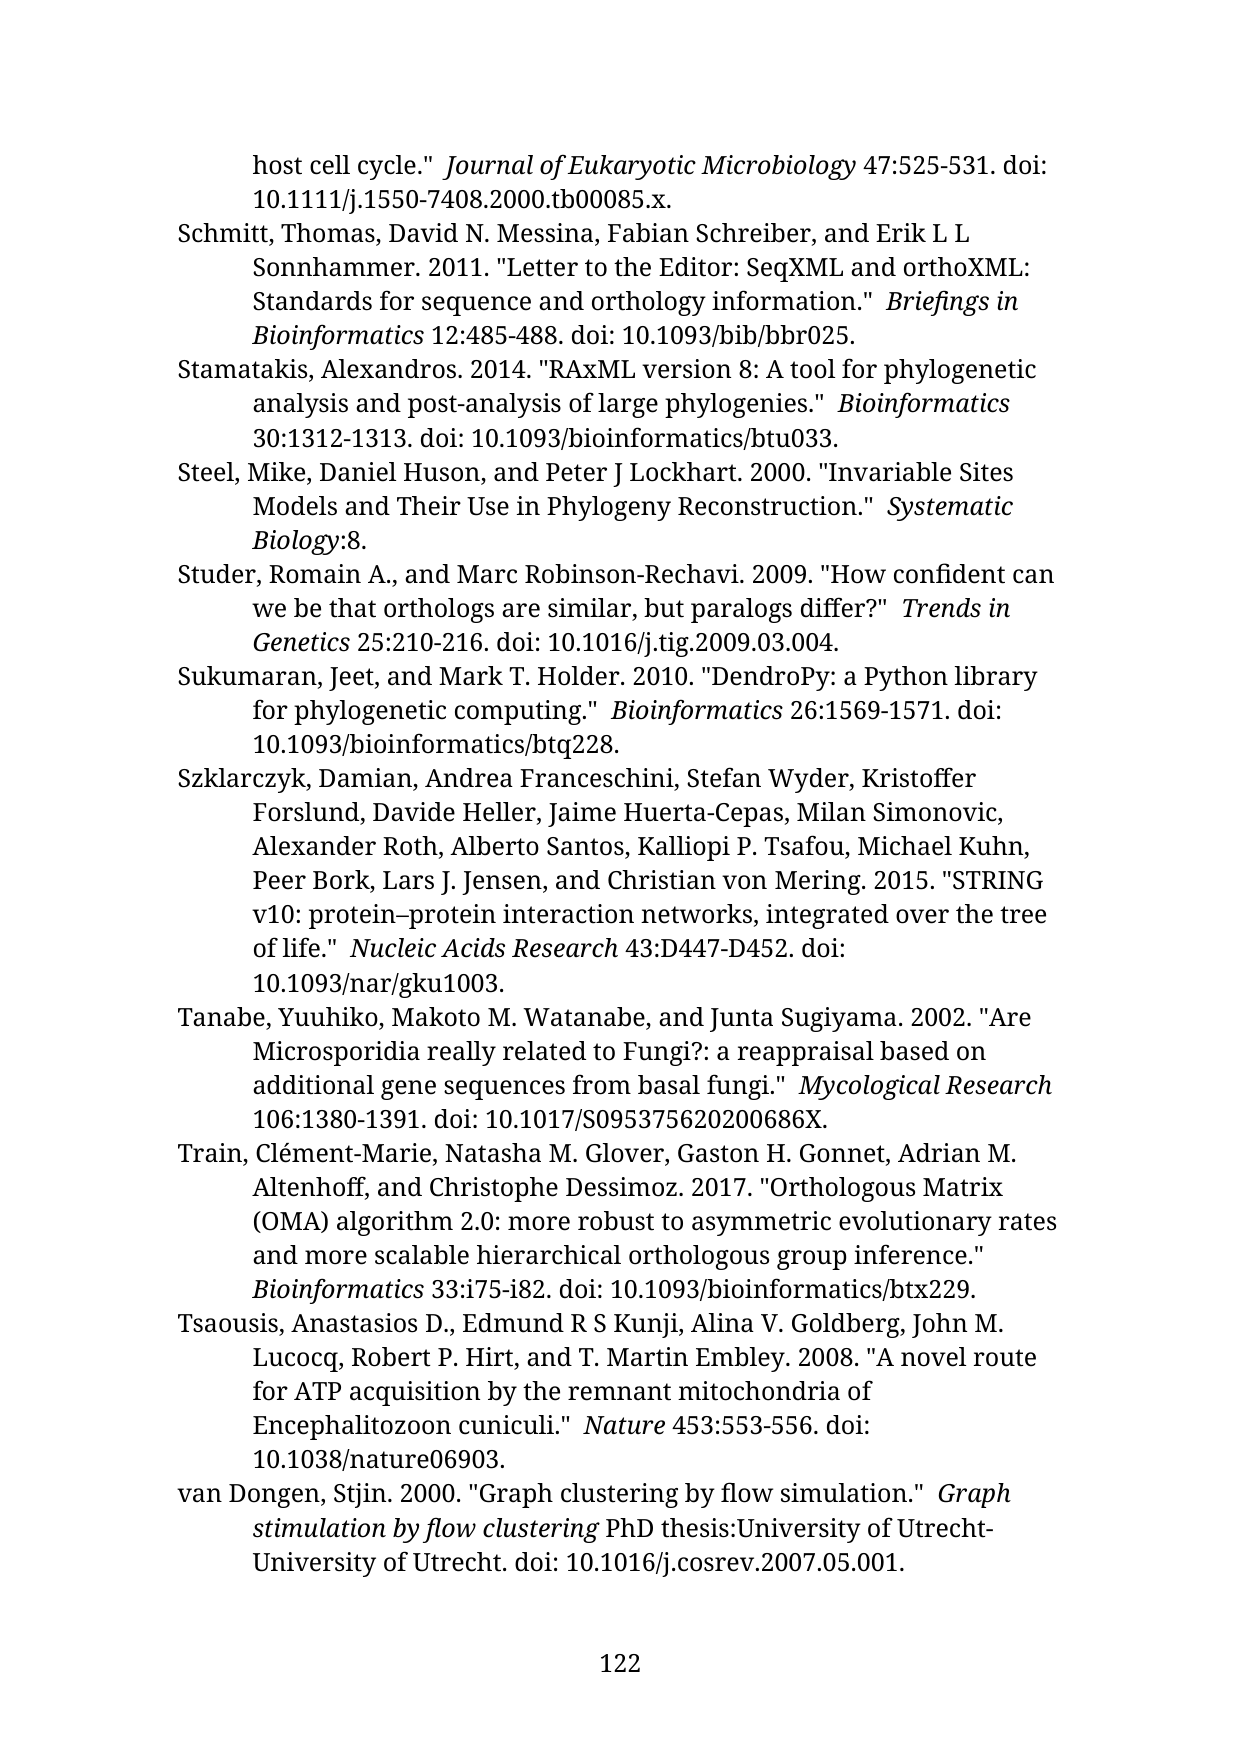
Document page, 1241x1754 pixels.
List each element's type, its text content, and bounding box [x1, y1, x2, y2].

text Steel, Mike, Daniel Huson, and Peter J Lockhart. 2000. "Invariable Sites Models and Their Use in Phylogeny Reconstruction." Systematic Biology:8. [177, 454, 1063, 556]
text Stamatakis, Alexandros. 2014. "RAxML version 8: A tool for phylogenetic analysis and post-analysis of large phylogenies." Bioinformatics 30:1312-1313. doi: 10.1093/bioinformatics/btu033. [177, 352, 1063, 454]
text van Dongen, Stjin. 2000. "Graph clustering by flow simulation." Graph stimulation by flow clustering PhD thesis:University of Utrecht-University of Utrecht. doi: 10.1016/j.cosrev.2007.05.001. [177, 1476, 1063, 1578]
text Tanabe, Yuuhiko, Makoto M. Watanabe, and Junta Sugiyama. 2002. "Are Microsporidia really related to Fungi?: a reappraisal based on additional gene sequences from basal fungi." Mycological Research 106:1380-1391. doi: 10.1017/S095375620200686X. [177, 999, 1063, 1136]
text Train, Clément-Marie, Natasha M. Glover, Gaston H. Gonnet, Adrian M. Altenhoff, and Christophe Dessimoz. 2017. "Orthologous Matrix (OMA) algorithm 2.0: more robust to asymmetric evolutionary rates and more scalable hierarchical orthologous group inference." Bioinformatics 33:i75-i82. doi: 10.1093/bioinformatics/btx229. [177, 1136, 1063, 1306]
text Tsaousis, Anastasios D., Edmund R S Kunji, Alina V. Goldberg, John M. Lucocq, Robert P. Hirt, and T. Martin Embley. 2008. "A novel route for ATP acquisition by the remnant mitochondria of Encephalitozoon cuniculi." Nature 453:553-556. doi: 10.1038/nature06903. [177, 1306, 1063, 1476]
text Szklarczyk, Damian, Andrea Franceschini, Stefan Wyder, Kristoffer Forslund, Davide Heller, Jaime Huerta-Cepas, Milan Simonovic, Alexander Roth, Alberto Santos, Kalliopi P. Tsafou, Michael Kuhn, Peer Bork, Lars J. Jensen, and Christian von Mering. 2015. "STRING v10: protein–protein interaction networks, integrated over the tree of life." Nucleic Acids Research 43:D447-D452. doi: 10.1093/nar/gku1003. [177, 761, 1063, 999]
text Studer, Romain A., and Marc Robinson-Rechavi. 2009. "How confident can we be that orthologs are similar, but paralogs differ?" Trends in Genetics 25:210-216. doi: 10.1016/j.tig.2009.03.004. [177, 556, 1063, 659]
text Schmitt, Thomas, David N. Messina, Fabian Schreiber, and Erik L L Sonnhammer. 2011. "Letter to the Editor: SeqXML and orthoXML: Standards for sequence and orthology information." Briefings in Bioinformatics 12:485-488. doi: 10.1093/bib/bbr025. [177, 216, 1063, 352]
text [177, 148, 1063, 216]
text Sukumaran, Jeet, and Mark T. Holder. 2010. "DendroPy: a Python library for phylogenetic computing." Bioinformatics 26:1569-1571. doi: 10.1093/bioinformatics/btq228. [177, 659, 1063, 761]
